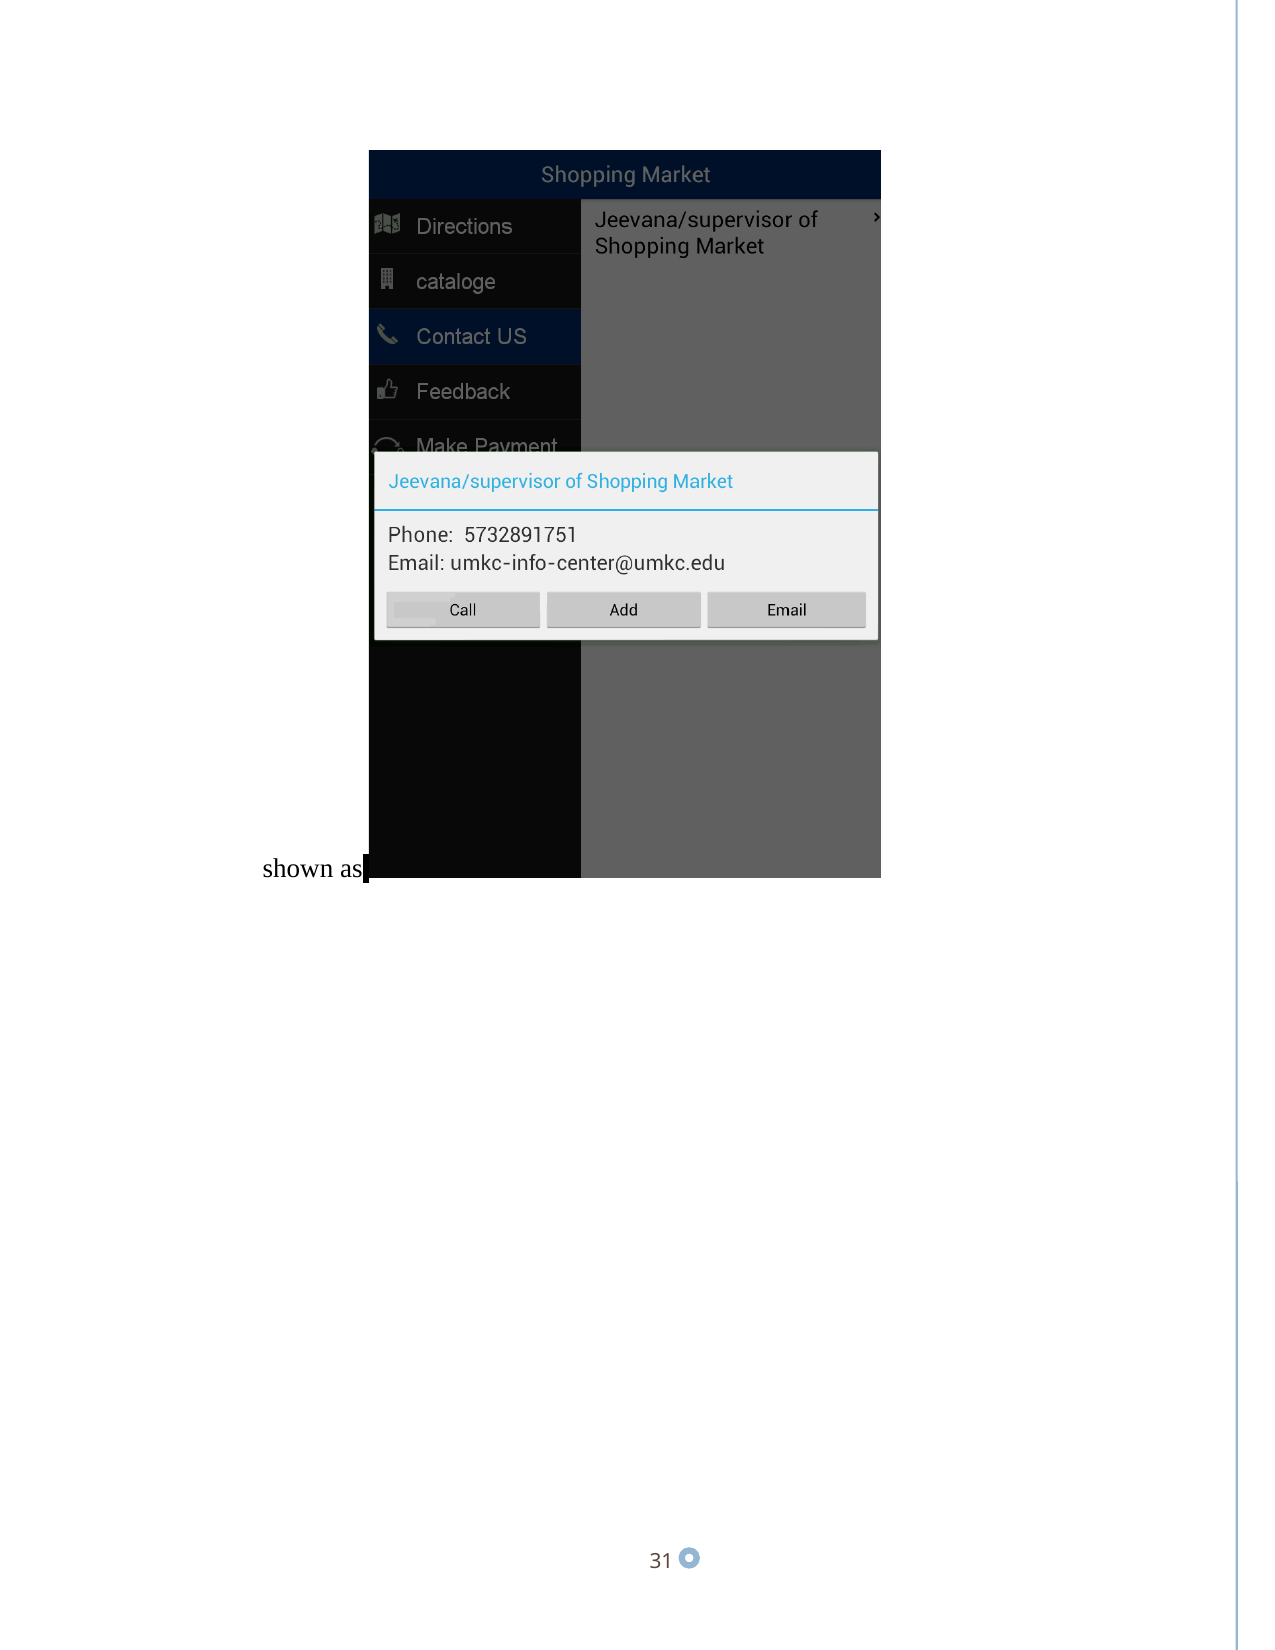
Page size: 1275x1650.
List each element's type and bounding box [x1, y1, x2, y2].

picture [368, 150, 881, 878]
